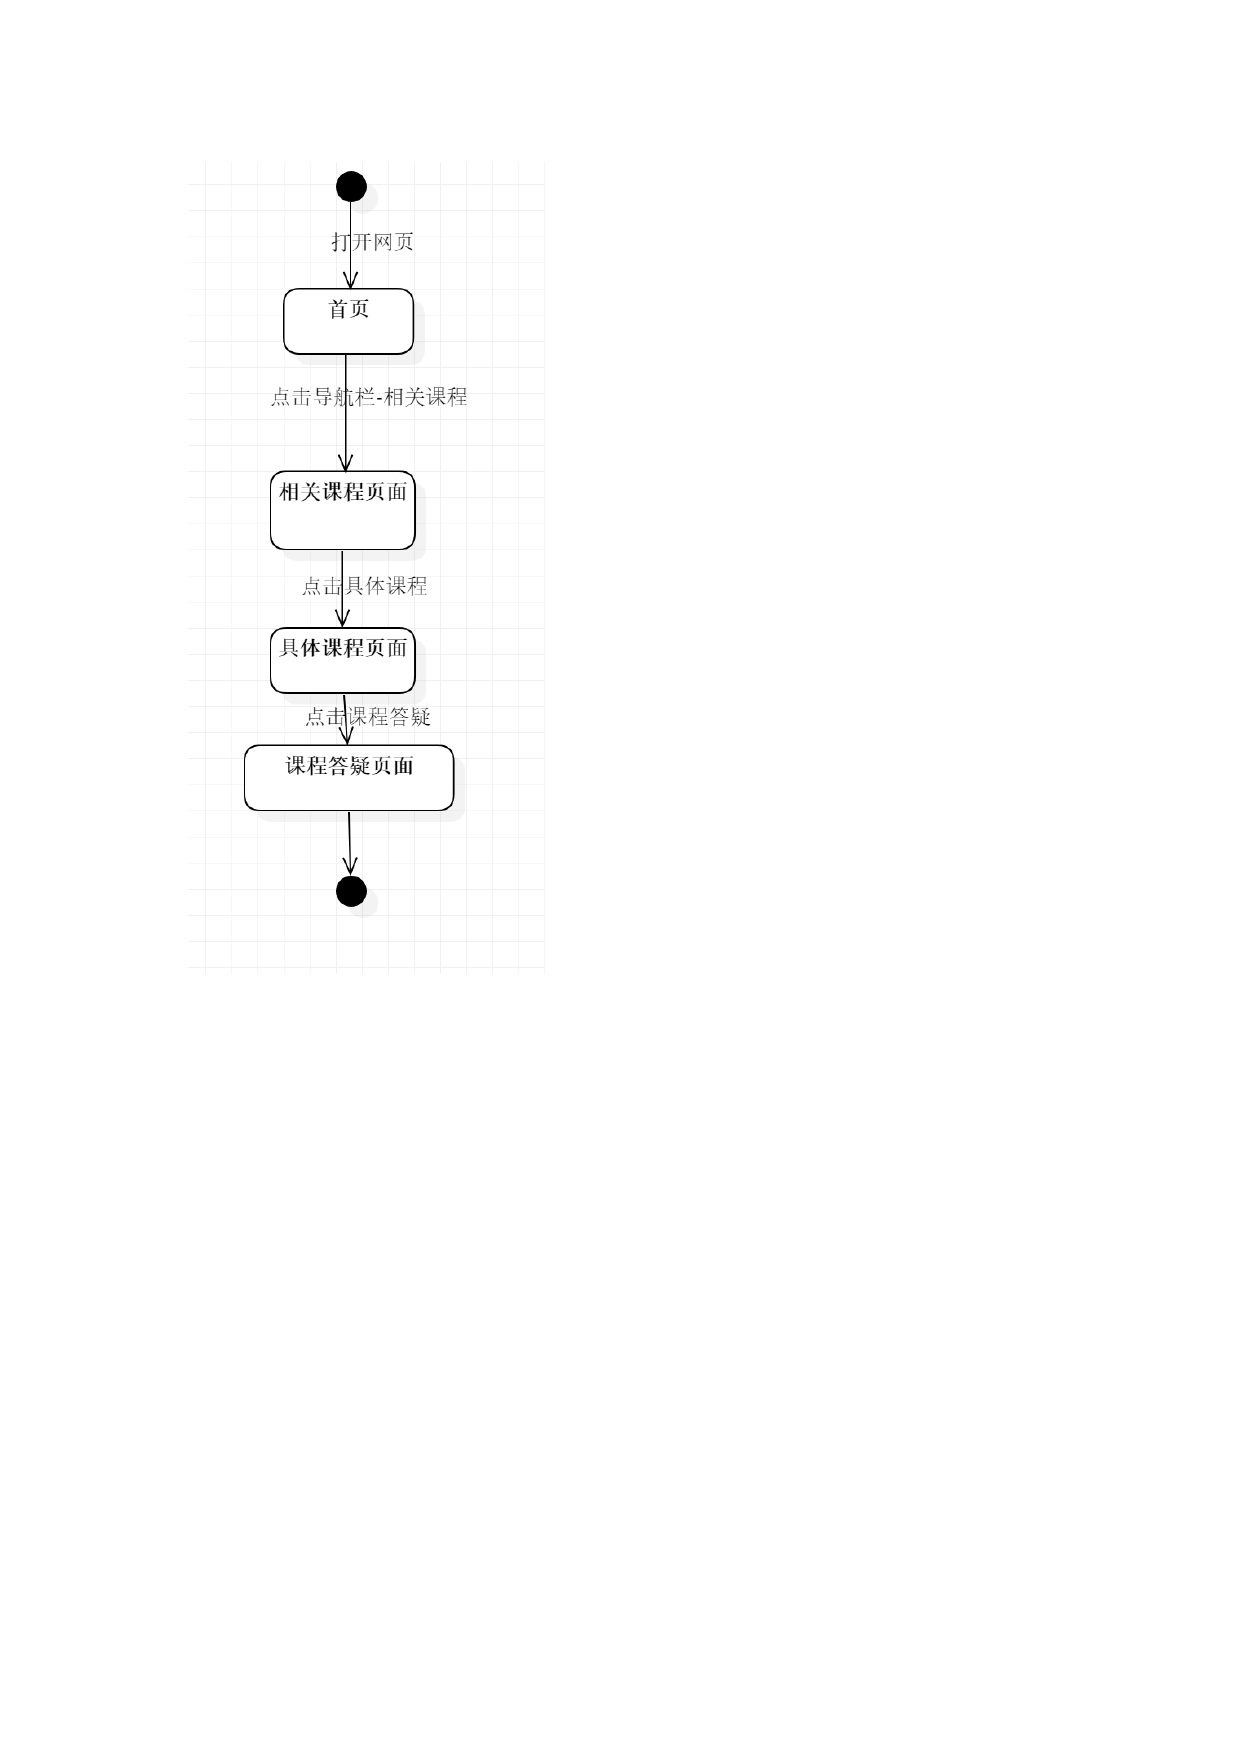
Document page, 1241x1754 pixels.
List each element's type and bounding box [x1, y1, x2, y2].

picture [187, 162, 545, 974]
